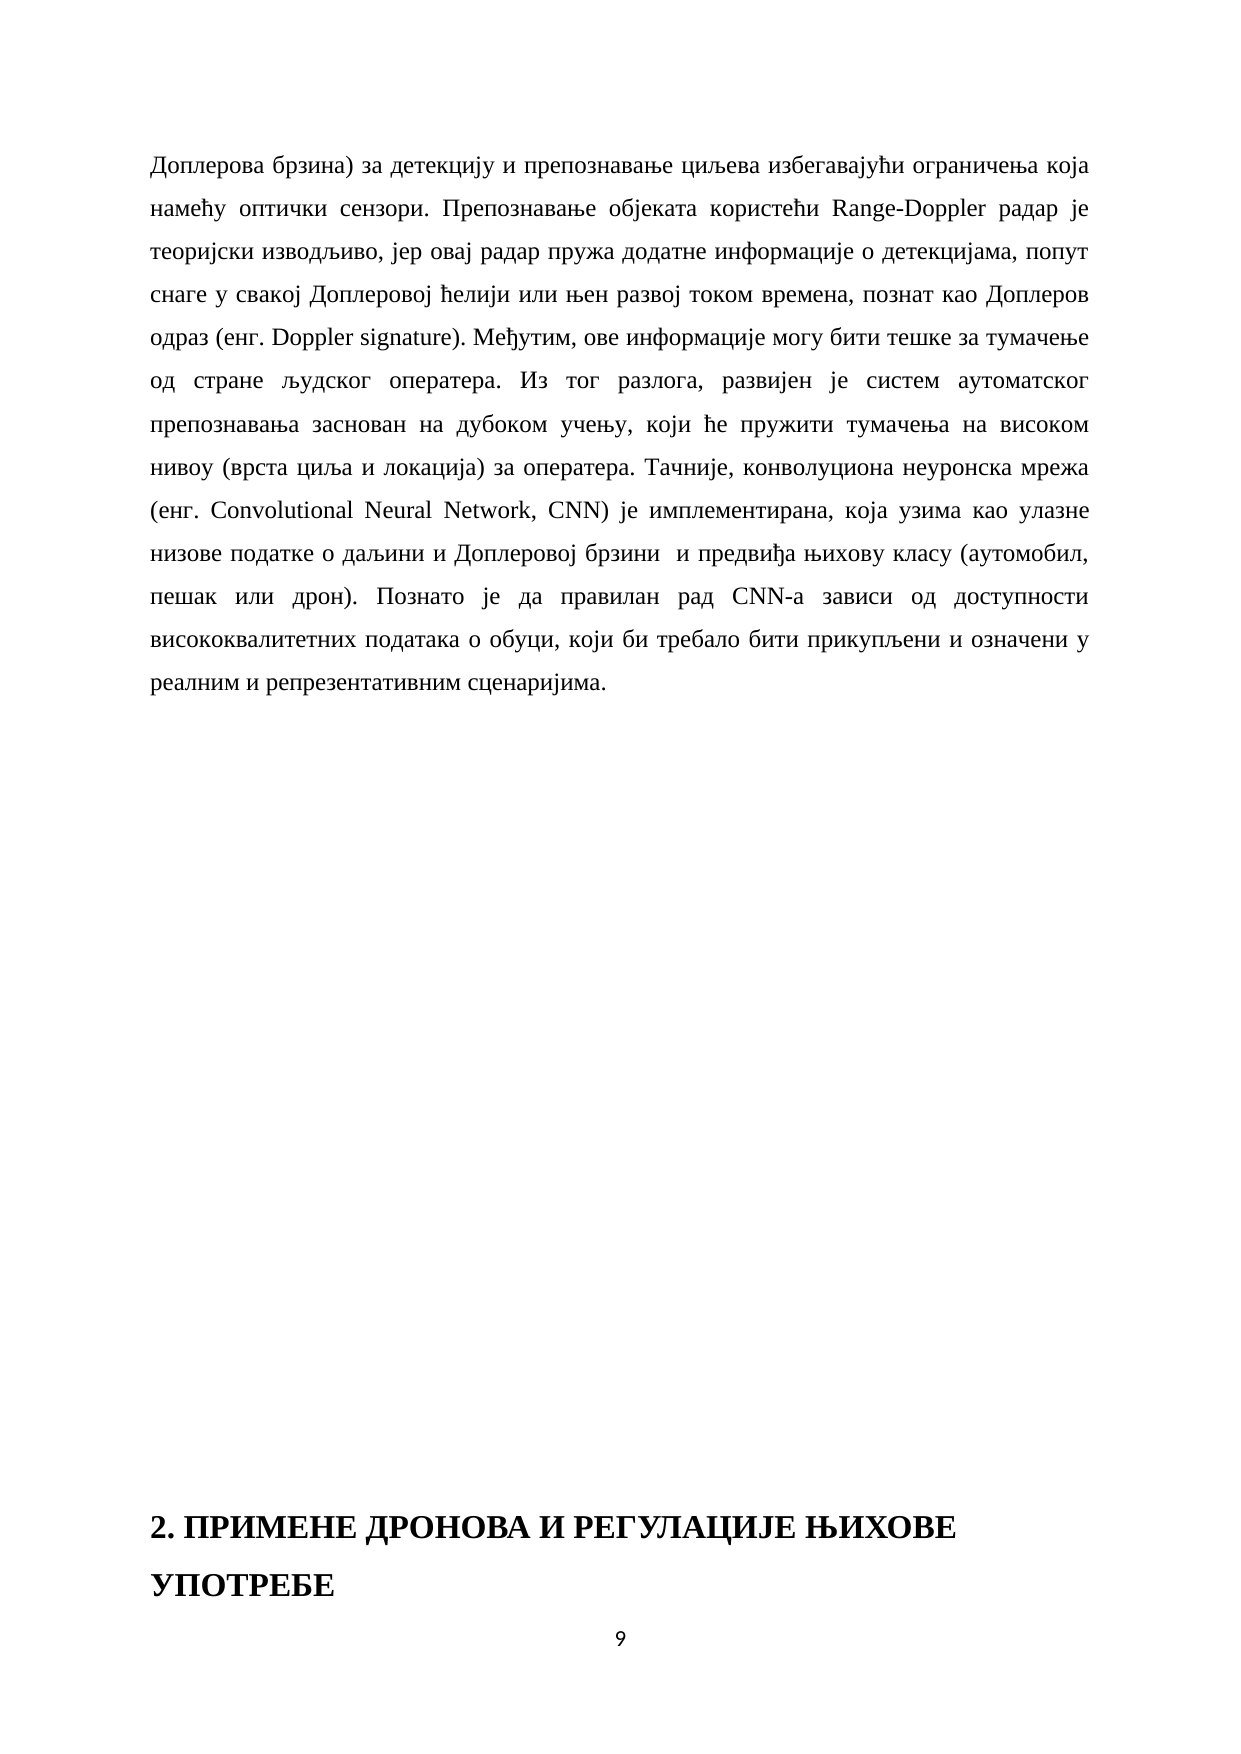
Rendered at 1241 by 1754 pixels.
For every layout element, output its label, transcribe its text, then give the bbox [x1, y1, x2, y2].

subtitle 2. ПРИМЕНЕ ДРОНОВА И РЕГУЛАЦИЈЕ ЊИХОВЕ УПОТРЕБЕ [150, 1508, 1090, 1603]
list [150, 150, 1090, 696]
